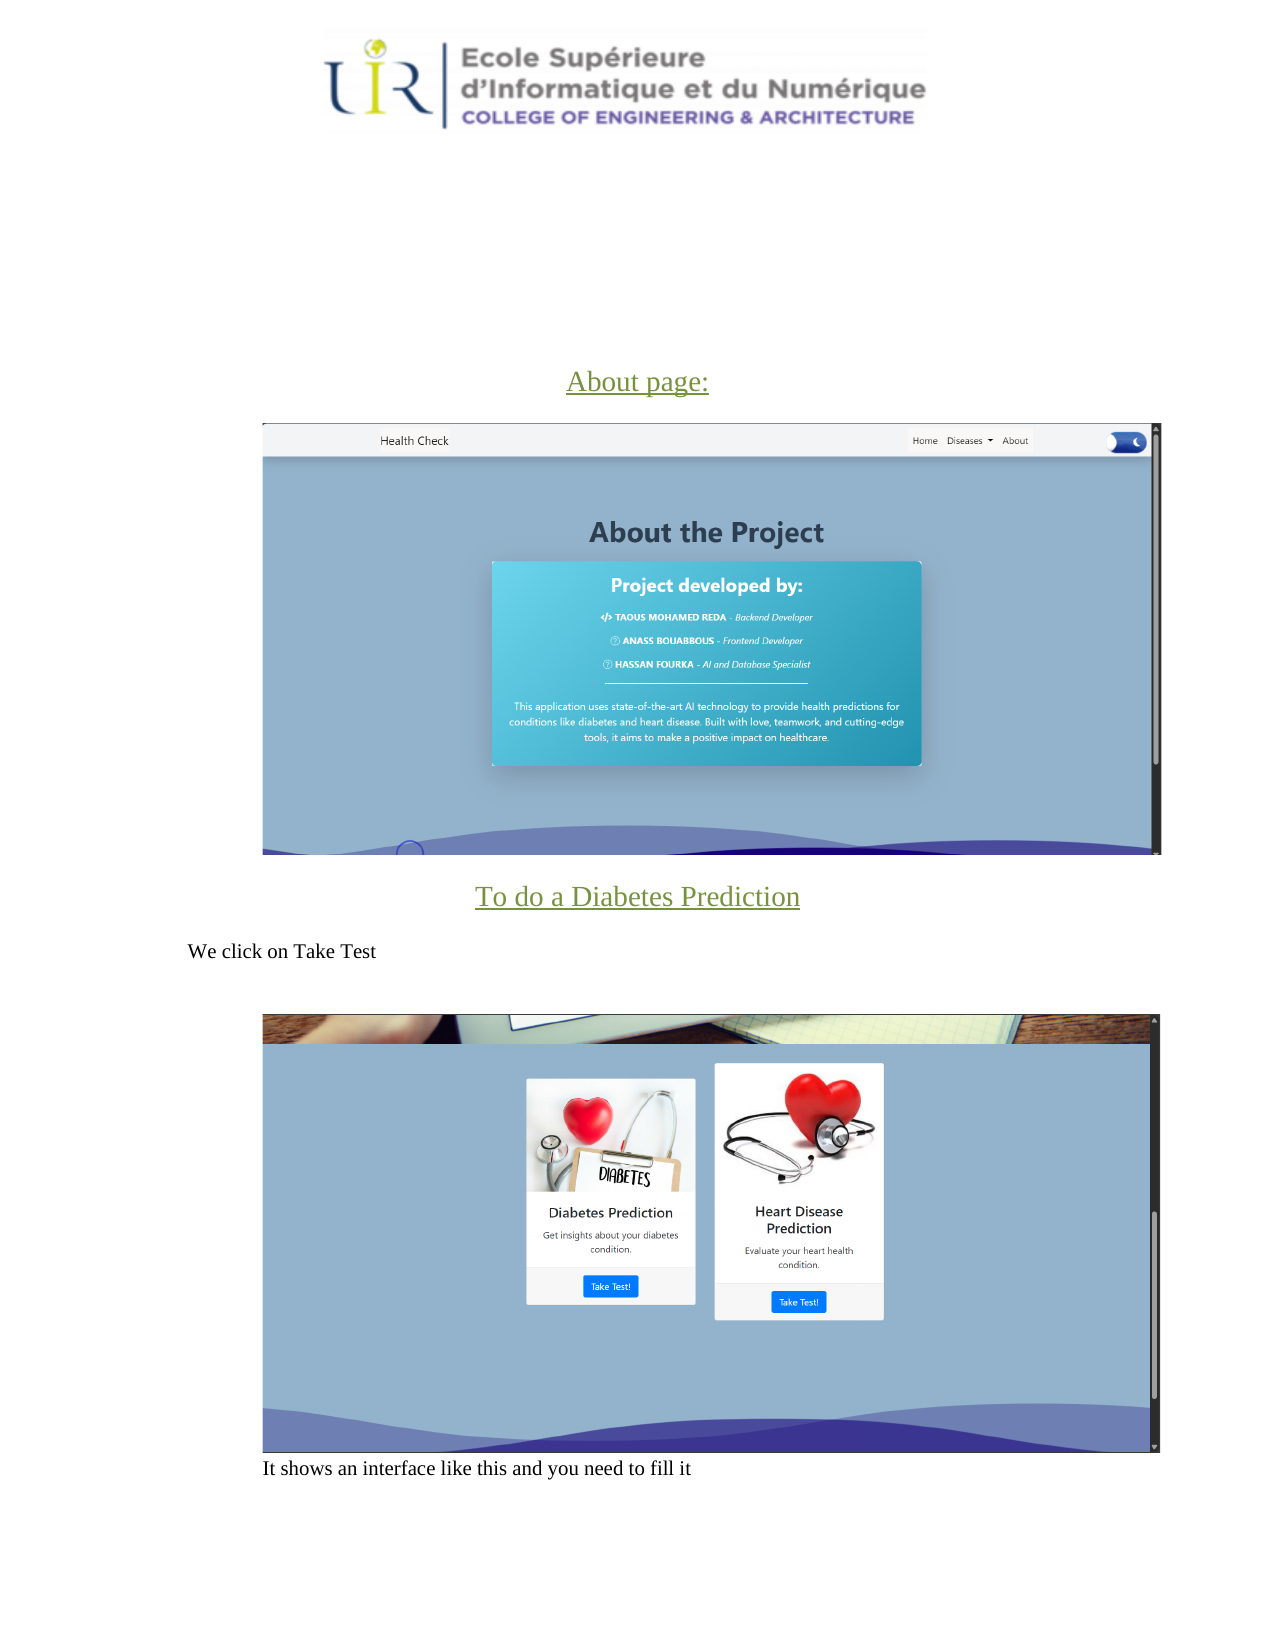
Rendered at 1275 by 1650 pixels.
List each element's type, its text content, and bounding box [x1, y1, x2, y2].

picture [262, 1014, 1160, 1453]
picture [310, 15, 963, 149]
subtitle To do a Diabetes Prediction [187, 879, 1087, 913]
picture [262, 423, 1162, 855]
list It shows an interface like this and you need to fill it [262, 1456, 1087, 1480]
subtitle About page: [187, 364, 1087, 398]
text We click on Take Test [187, 939, 1087, 963]
